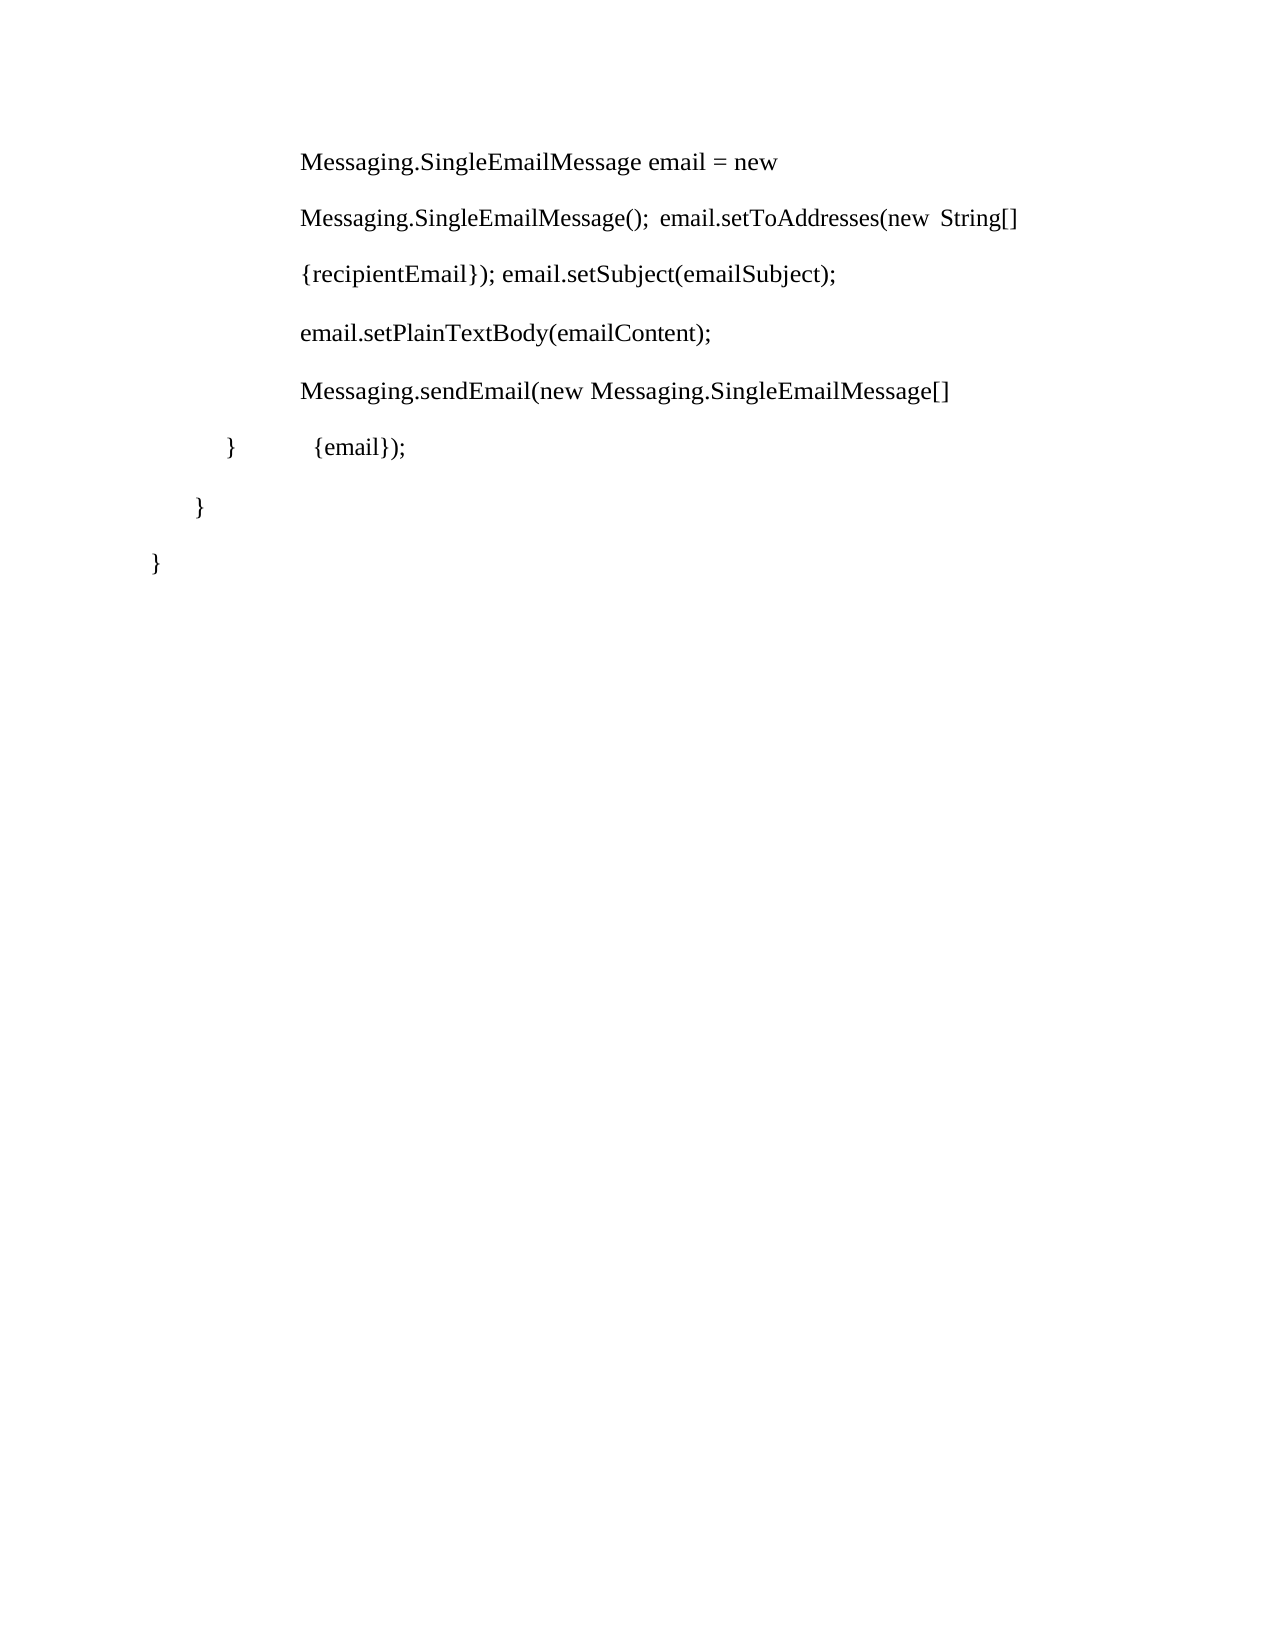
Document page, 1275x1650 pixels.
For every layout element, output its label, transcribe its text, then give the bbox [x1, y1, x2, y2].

text } [194, 492, 1275, 521]
text } [150, 548, 1275, 577]
text {recipientEmail}); email.setSubject(emailSubject); email.setPlainTextBody(emailContent); Messaging.sendEmail(new Messaging.SingleEmailMessage[] [300, 259, 993, 405]
text } {email}); [225, 435, 1275, 462]
text Messaging.SingleEmailMessage email = new Messaging.SingleEmailMessage(); email.setToAddresses(new String[] [300, 147, 1122, 232]
